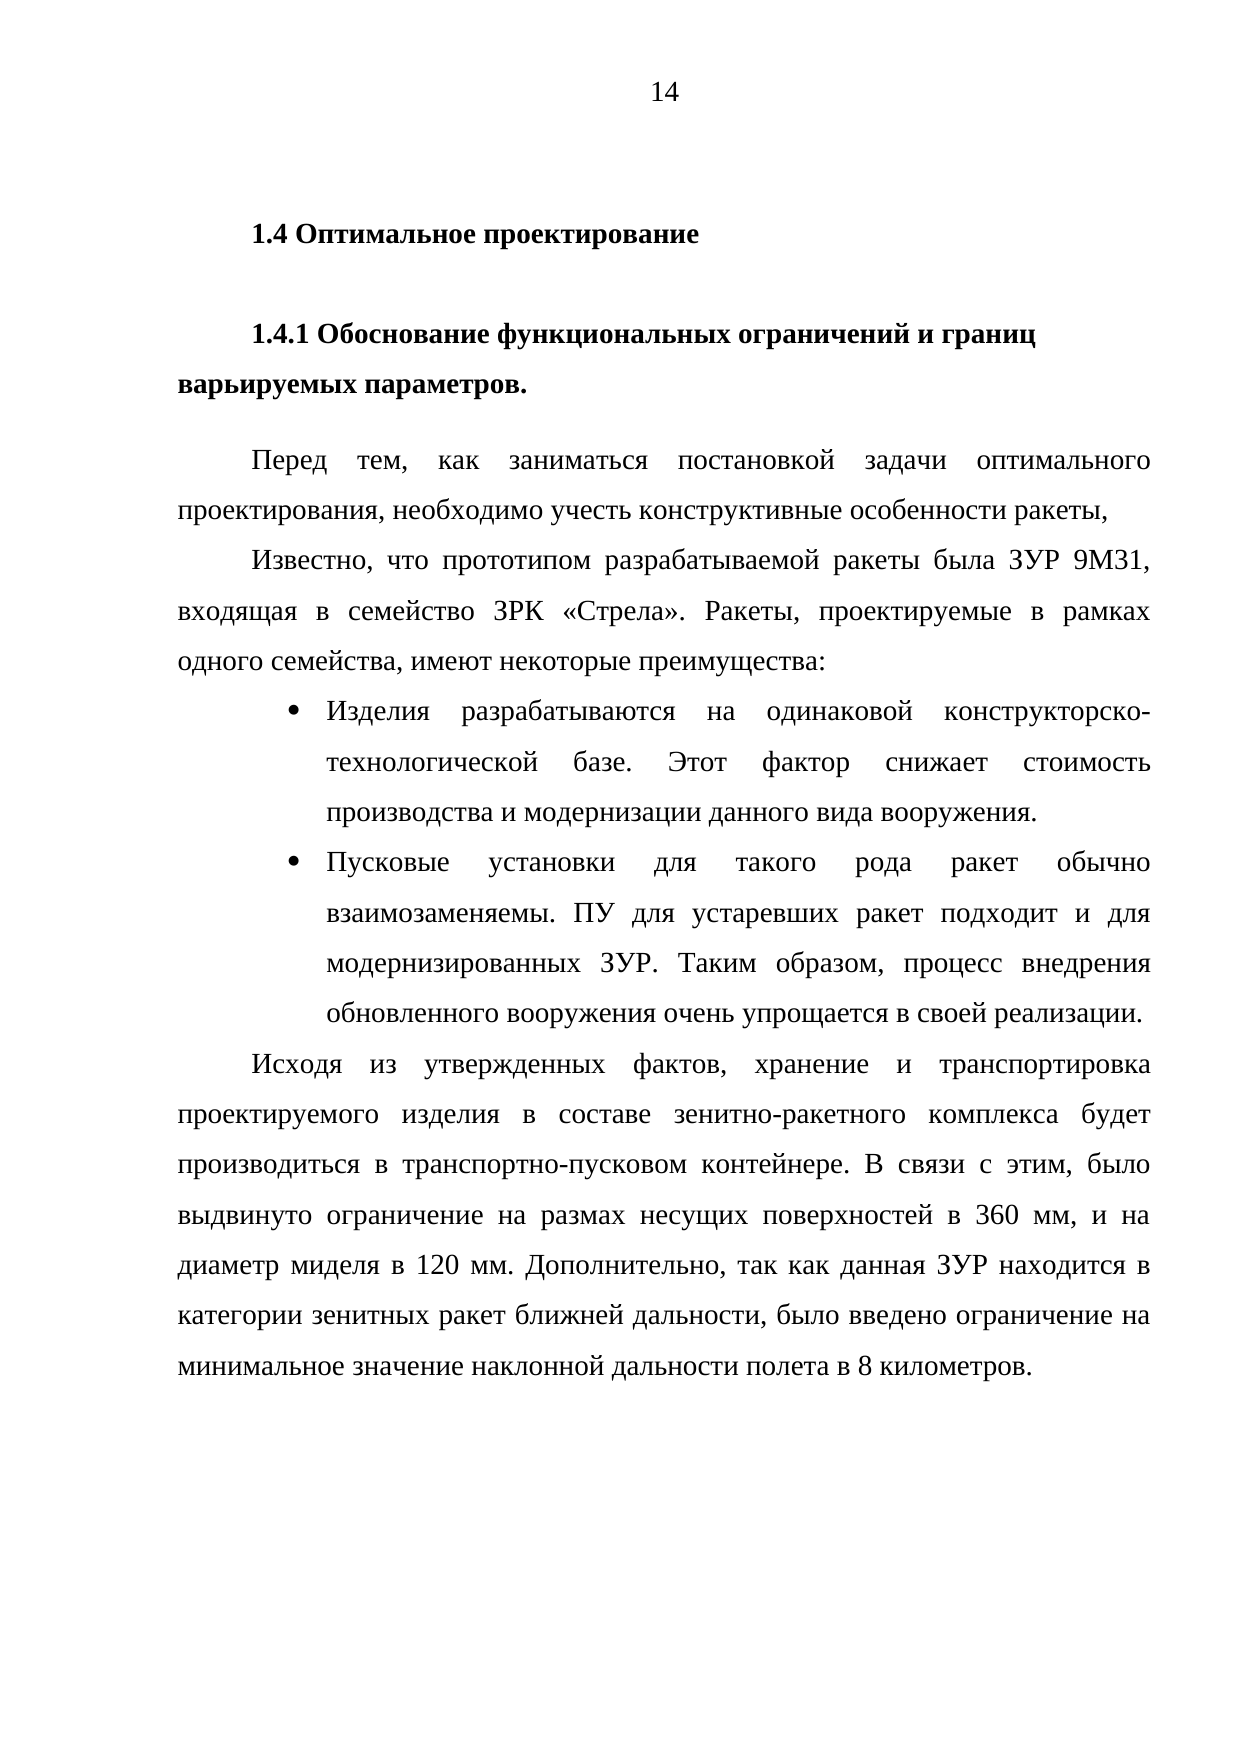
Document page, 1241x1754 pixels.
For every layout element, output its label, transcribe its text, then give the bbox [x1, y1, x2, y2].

text Перед тем, как заниматься постановкой задачи оптимального проектирования, необходимо учесть конструктивные особенности ракеты, [177, 442, 1152, 526]
text Известно, что прототипом разрабатываемой ракеты была ЗУР 9М31, входящая в семейство ЗРК «Стрела». Ракеты, проектируемые в рамках одного семейства, имеют некоторые преимущества: [177, 542, 1152, 677]
text 1.4 Оптимальное проектирование [251, 216, 1152, 249]
text 1.4.1 Обоснование функциональных ограничений и границ варьируемых параметров. [177, 316, 1152, 400]
list Пусковые установки для такого рода ракет обычно взаимозаменяемы. ПУ для устаревших ракет подходит и для модернизированных ЗУР. Таким образом, процесс внедрения обновленного вооружения очень упрощается в своей реализации. [288, 844, 1152, 1029]
text Исходя из утвержденных фактов, хранение и транспортировка проектируемого изделия в составе зенитно-ракетного комплекса будет производиться в транспортно-пусковом контейнере. В связи с этим, было выдвинуто ограничение на размах несущих поверхностей в 360 мм, и на диаметр миделя в 120 мм. Дополнительно, так как данная ЗУР находится в категории зенитных ракет ближней дальности, было введено ограничение на минимальное значение наклонной дальности полета в 8 километров. [177, 1046, 1152, 1381]
list Изделия разрабатываются на одинаковой конструкторско-технологической базе. Этот фактор снижает стоимость производства и модернизации данного вида вооружения. [288, 693, 1152, 828]
